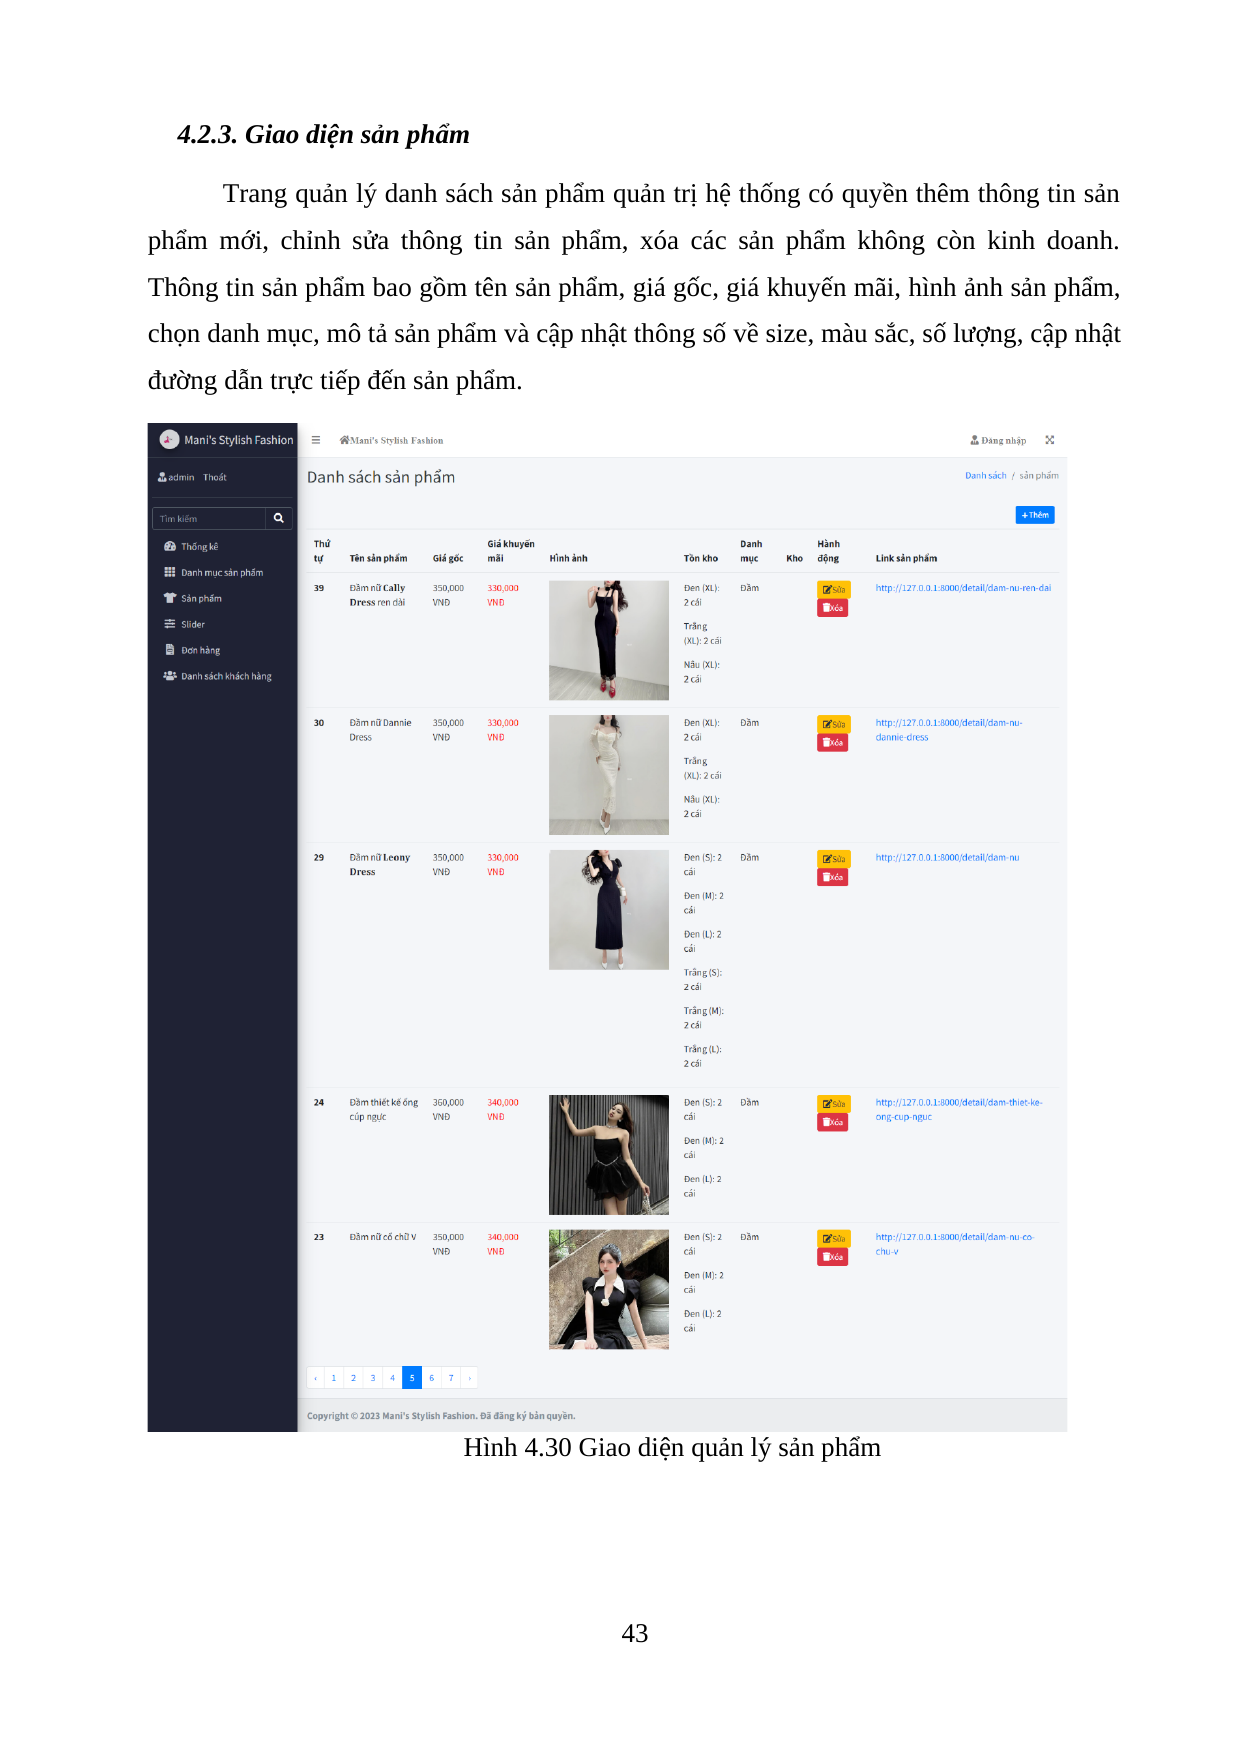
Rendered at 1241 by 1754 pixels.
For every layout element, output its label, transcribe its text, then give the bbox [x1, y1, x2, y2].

subtitle Giao diện sản phẩm [177, 118, 1122, 149]
picture [147, 423, 1068, 1432]
text Trang quản lý danh sách sản phẩm quản trị hệ thống có quyền thêm thông tin sản phẩm mới, chỉnh sửa thông tin sản phẩm, xóa các sản phẩm không còn kinh doanh. Thông tin sản phẩm bao gồm tên sản phẩm, giá gốc, giá khuyến mãi, hình ảnh sản phẩm, chọn danh mục, mô tả sản phẩm và cập nhật thông số về size, màu sắc, số lượng, cập nhật đường dẫn trực tiếp đến sản phẩm. [148, 177, 1122, 395]
